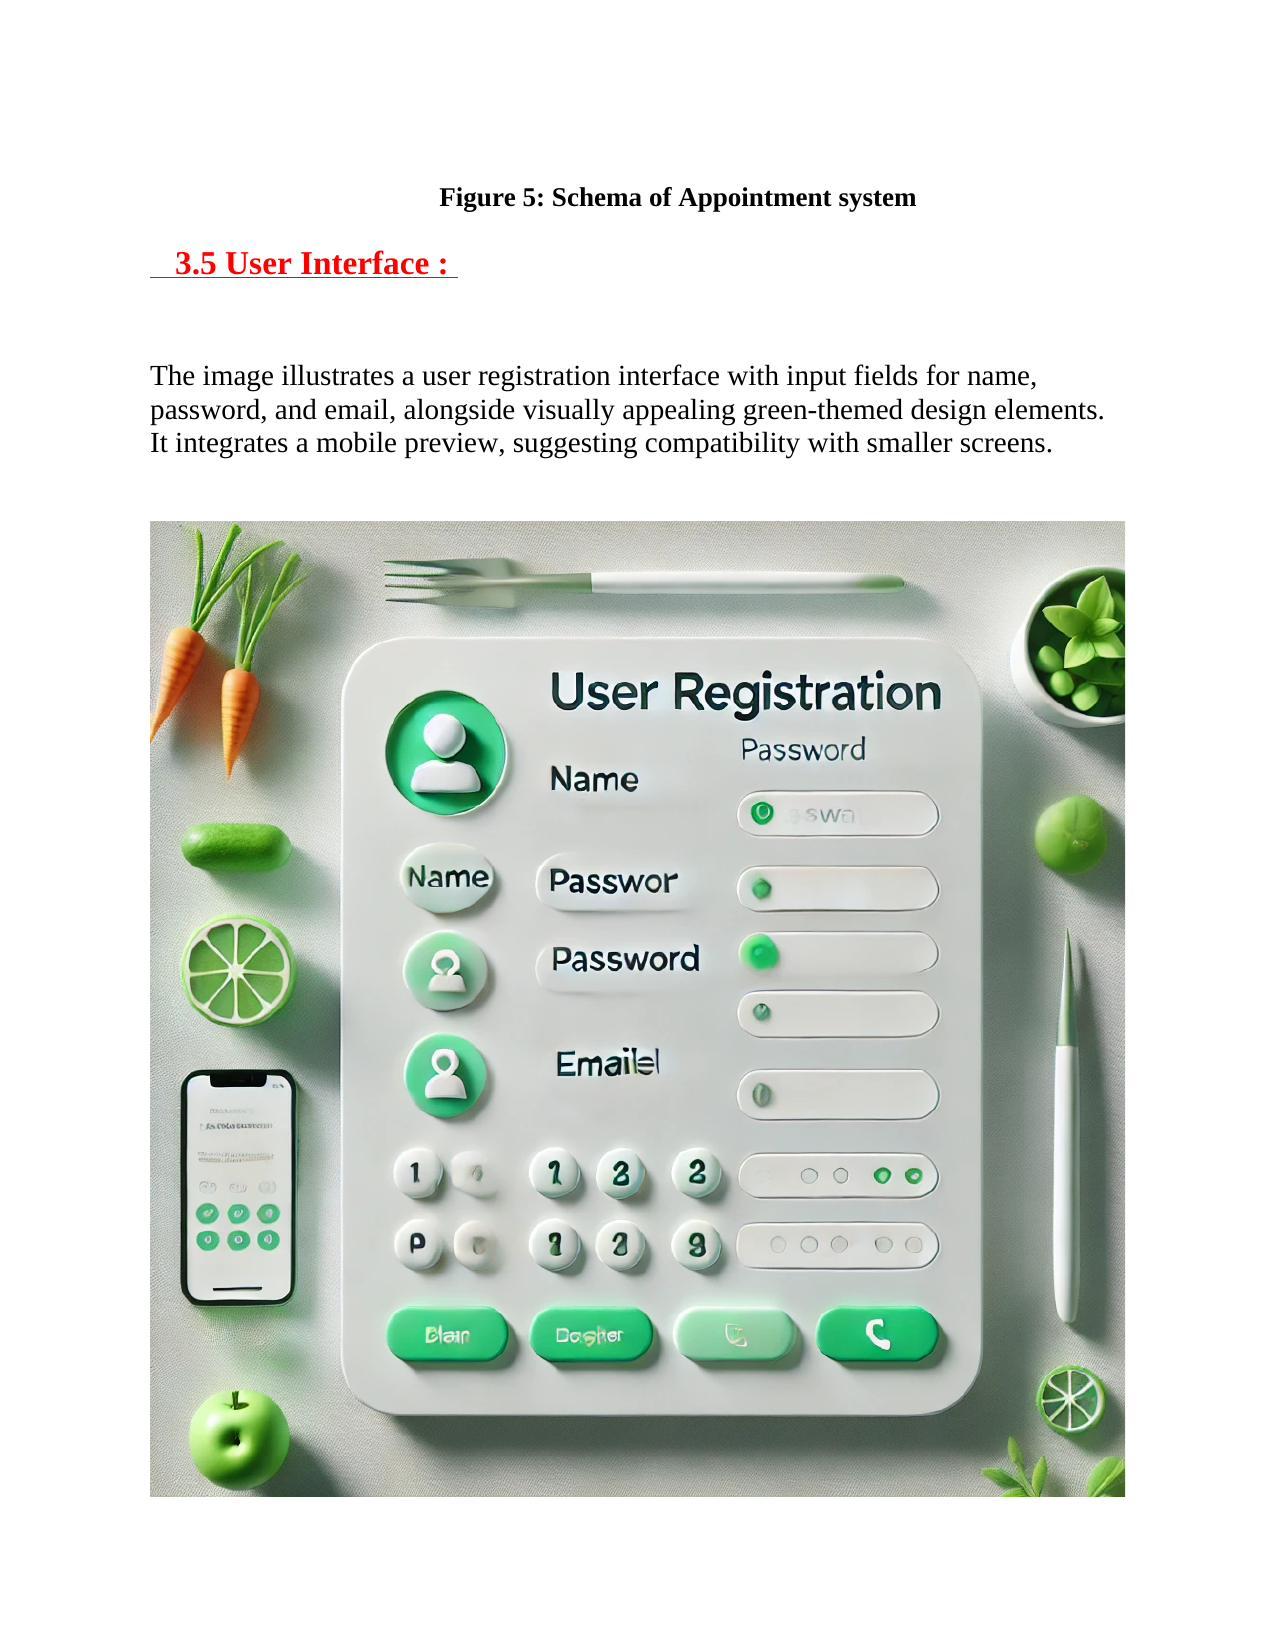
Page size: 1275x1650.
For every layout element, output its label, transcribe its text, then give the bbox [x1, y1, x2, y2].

text 3.5 User Interface : [150, 243, 1125, 282]
text Figure 5: Schema of Appointment system [150, 181, 1125, 212]
picture [150, 521, 1125, 1497]
text The image illustrates a user registration interface with input fields for name, password, and email, alongside visually appealing green-themed design elements. It integrates a mobile preview, suggesting compatibility with smaller screens. [150, 358, 1125, 459]
